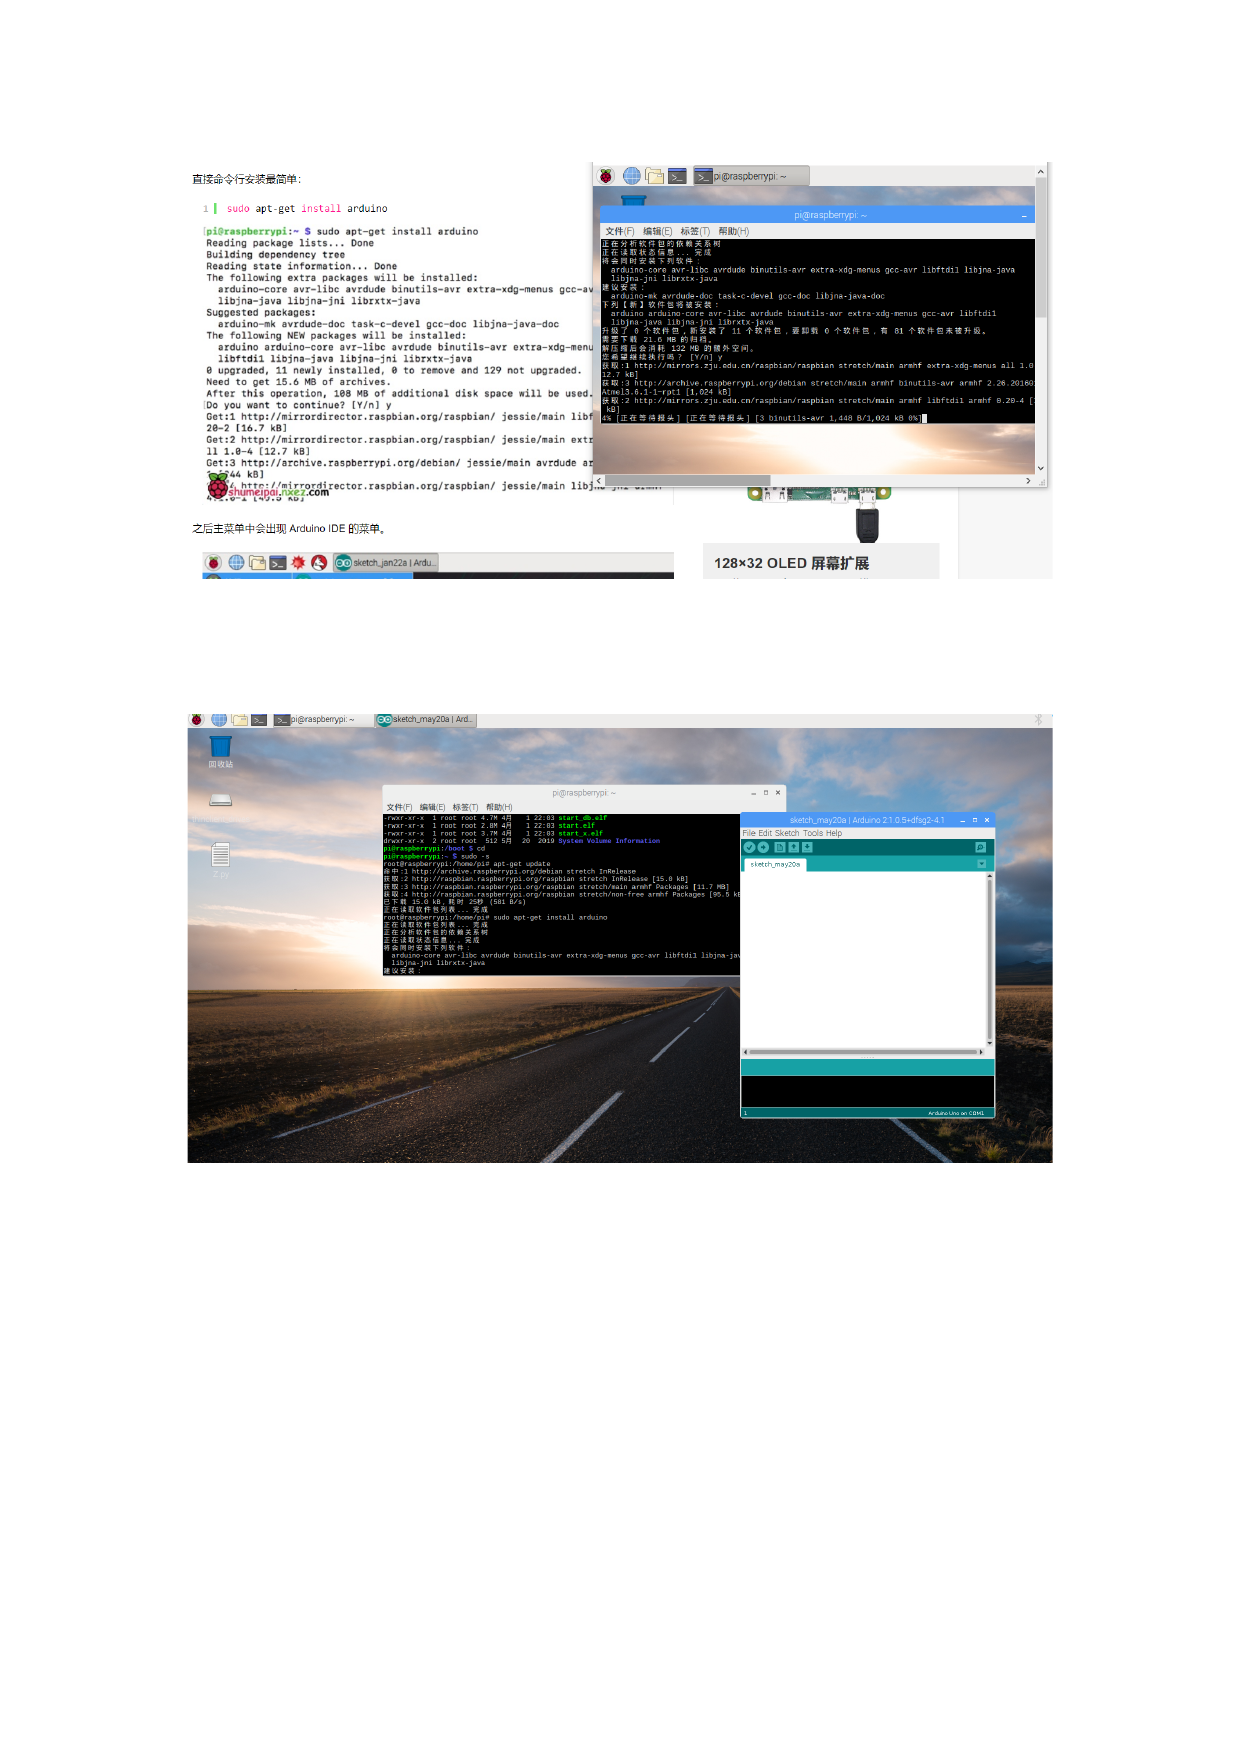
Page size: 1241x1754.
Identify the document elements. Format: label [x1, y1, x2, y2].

picture [187, 714, 1053, 1163]
picture [187, 162, 1053, 579]
